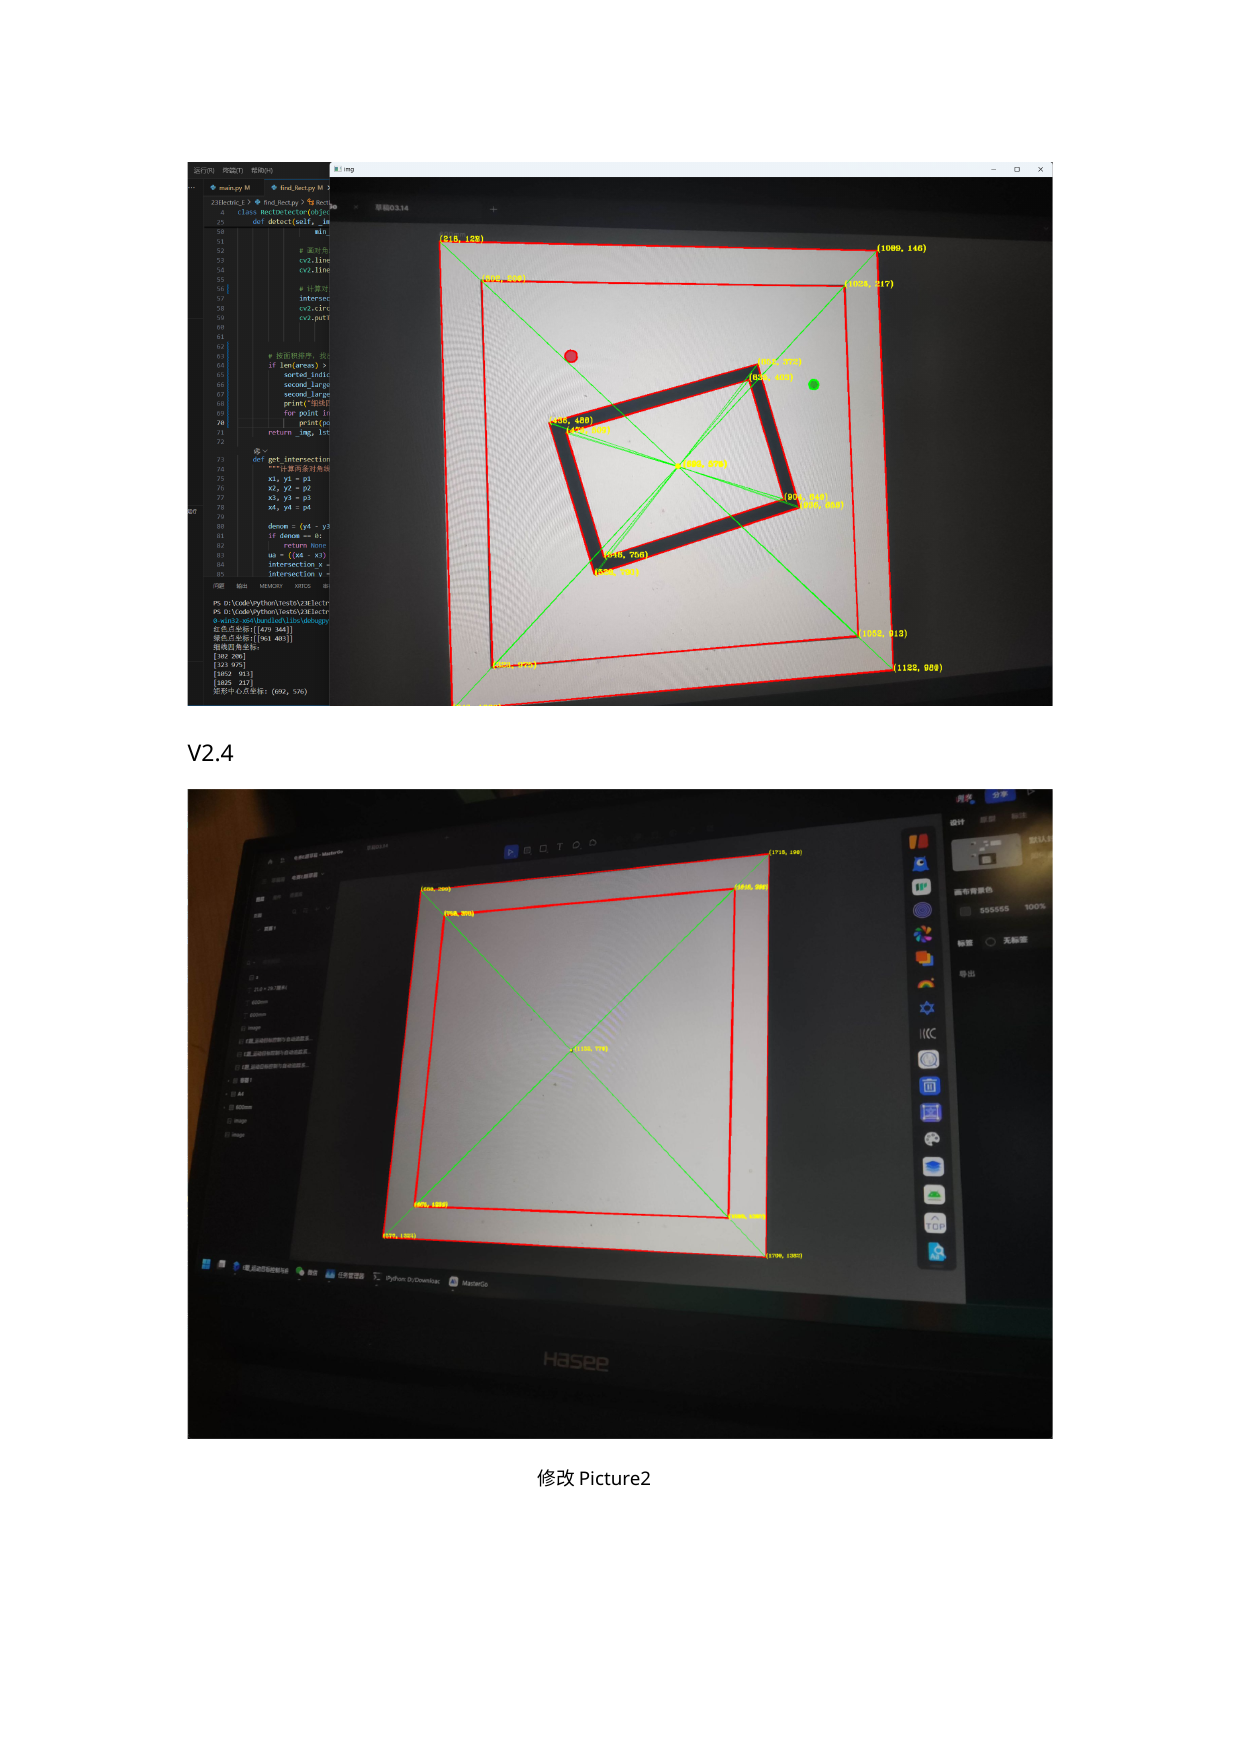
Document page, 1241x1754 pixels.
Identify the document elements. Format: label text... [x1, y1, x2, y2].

picture [187, 789, 1053, 1439]
text V2.4 [187, 736, 1053, 768]
picture [187, 162, 1053, 706]
text 修改Picture2 [494, 1461, 1053, 1493]
